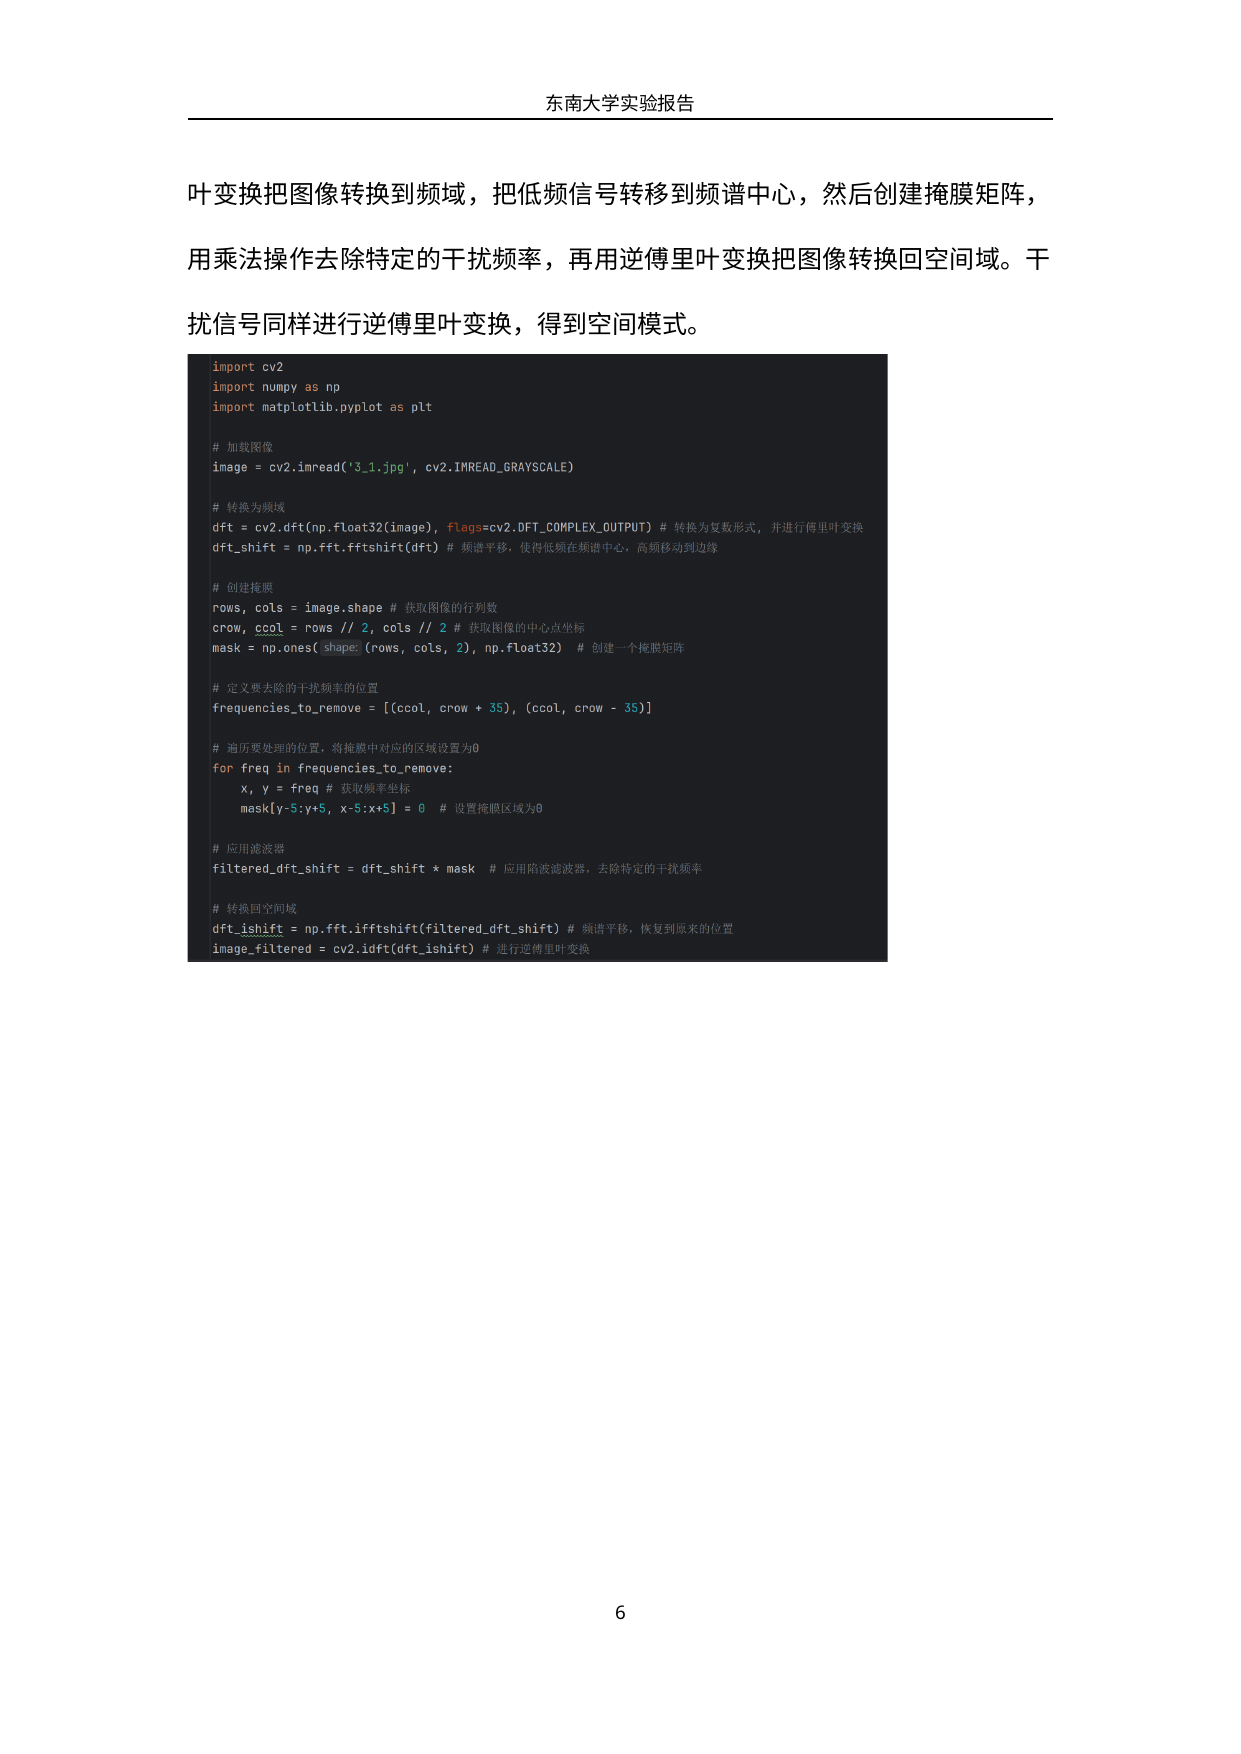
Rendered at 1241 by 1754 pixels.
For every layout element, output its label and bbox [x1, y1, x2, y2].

list [187, 160, 1053, 355]
picture [187, 354, 888, 962]
